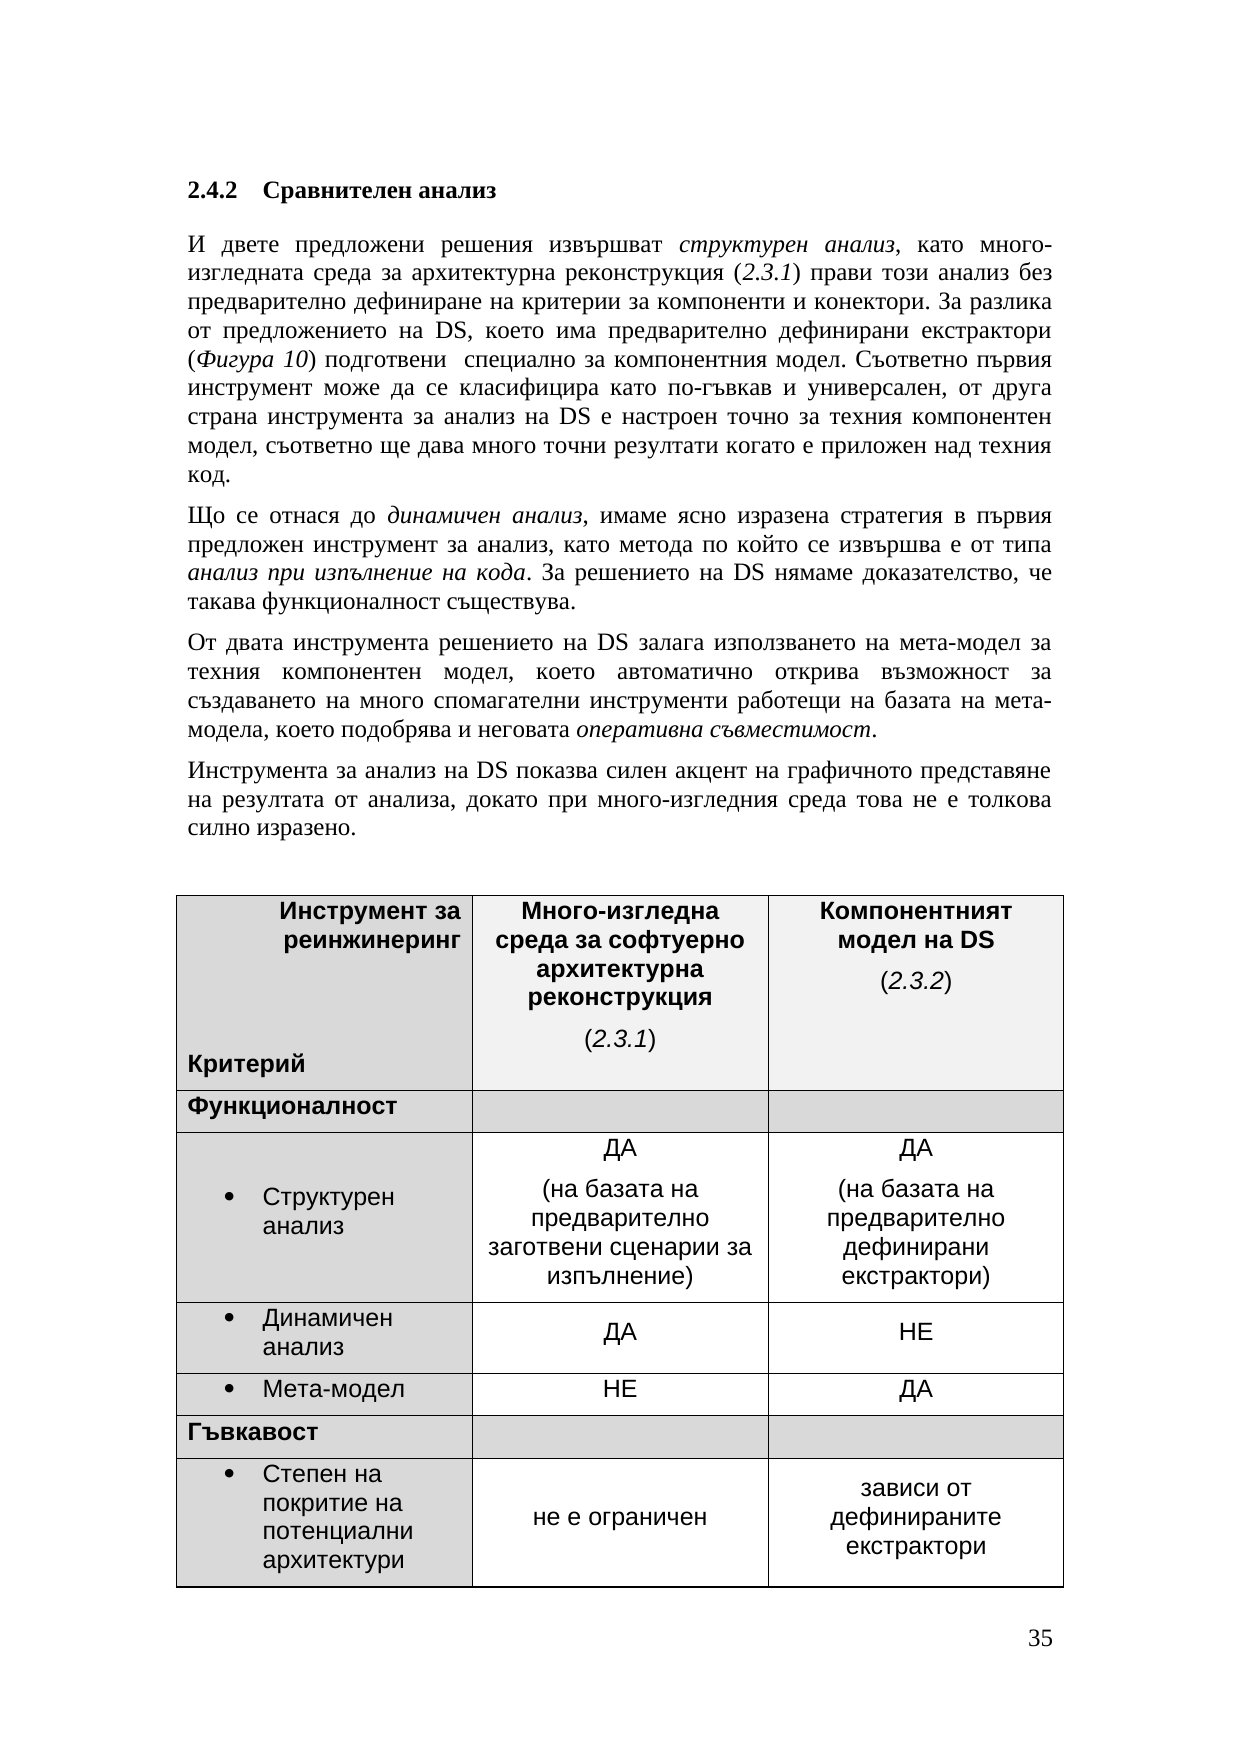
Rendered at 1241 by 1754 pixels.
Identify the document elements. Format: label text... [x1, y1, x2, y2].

table_header Компонентният модел на DS (2.3.2) [769, 896, 1063, 1090]
table_header Инструмент за реинжинеринг Критерий [177, 896, 472, 1090]
subtitle Сравнителен анализ [187, 175, 1053, 204]
table_cell не е ограничен [473, 1459, 768, 1586]
table_cell ДА [769, 1374, 1063, 1415]
table_cell [473, 1091, 768, 1132]
text Инструмента за анализ на DS показва силен акцент на графичното представяне на резултата от анализа, докато при много-изгледния среда това не е толкова силно изразено. [187, 755, 1053, 841]
table_cell ДА (на базата на предварително дефинирани екстрактори) [769, 1133, 1063, 1302]
table_cell [473, 1416, 768, 1458]
table_cell Гъвкавост [177, 1416, 472, 1458]
table_cell Степен на покритие на потенциални архитектури [177, 1459, 472, 1586]
table_cell НЕ [769, 1303, 1063, 1373]
table_cell ДА (на базата на предварително заготвени сценарии за изпълнение) [473, 1133, 768, 1302]
table_cell Структурен анализ [177, 1133, 472, 1302]
table_cell ДА [473, 1303, 768, 1373]
table_cell НЕ [473, 1374, 768, 1415]
text И двете предложени решения извършват структурен анализ, като много-изгледната среда за архитектурна реконструкция (2.3.1) прави този анализ без предварително дефиниране на критерии за компоненти и конектори. За разлика от предложението на DS, което има предварително дефинирани екстрактори (Фигура 10) подготвени специално за компонентния модел. Съответно първия инструмент може да се класифицира като по-гъвкав и универсален, от друга страна инструмента за анализ на DS е настроен точно за техния компонентен модел, съответно ще дава много точни резултати когато е приложен над техния код. [187, 229, 1053, 487]
table_cell Динамичен анализ [177, 1303, 472, 1373]
table_cell Функционалност [177, 1091, 472, 1132]
table_cell [769, 1091, 1063, 1132]
text От двата инструмента решението на DS залага използването на мета-модел за техния компонентен модел, което автоматично открива възможност за създаването на много спомагателни инструменти работещи на базата на мета-модела, което подобрява и неговата оперативна съвместимост. [187, 627, 1053, 742]
table_cell [769, 1416, 1063, 1458]
table_header Много-изгледна среда за софтуерно архитектурна реконструкция (2.3.1) [473, 896, 768, 1090]
table_cell зависи от дефинираните екстрактори [769, 1459, 1063, 1586]
table_cell Мета-модел [177, 1374, 472, 1415]
text Що се отнася до динамичен анализ, имаме ясно изразена стратегия в първия предложен инструмент за анализ, като метода по който се извършва е от типа анализ при изпълнение на кода. За решението на DS нямаме доказателство, че такава функционалност съществува. [187, 500, 1053, 615]
